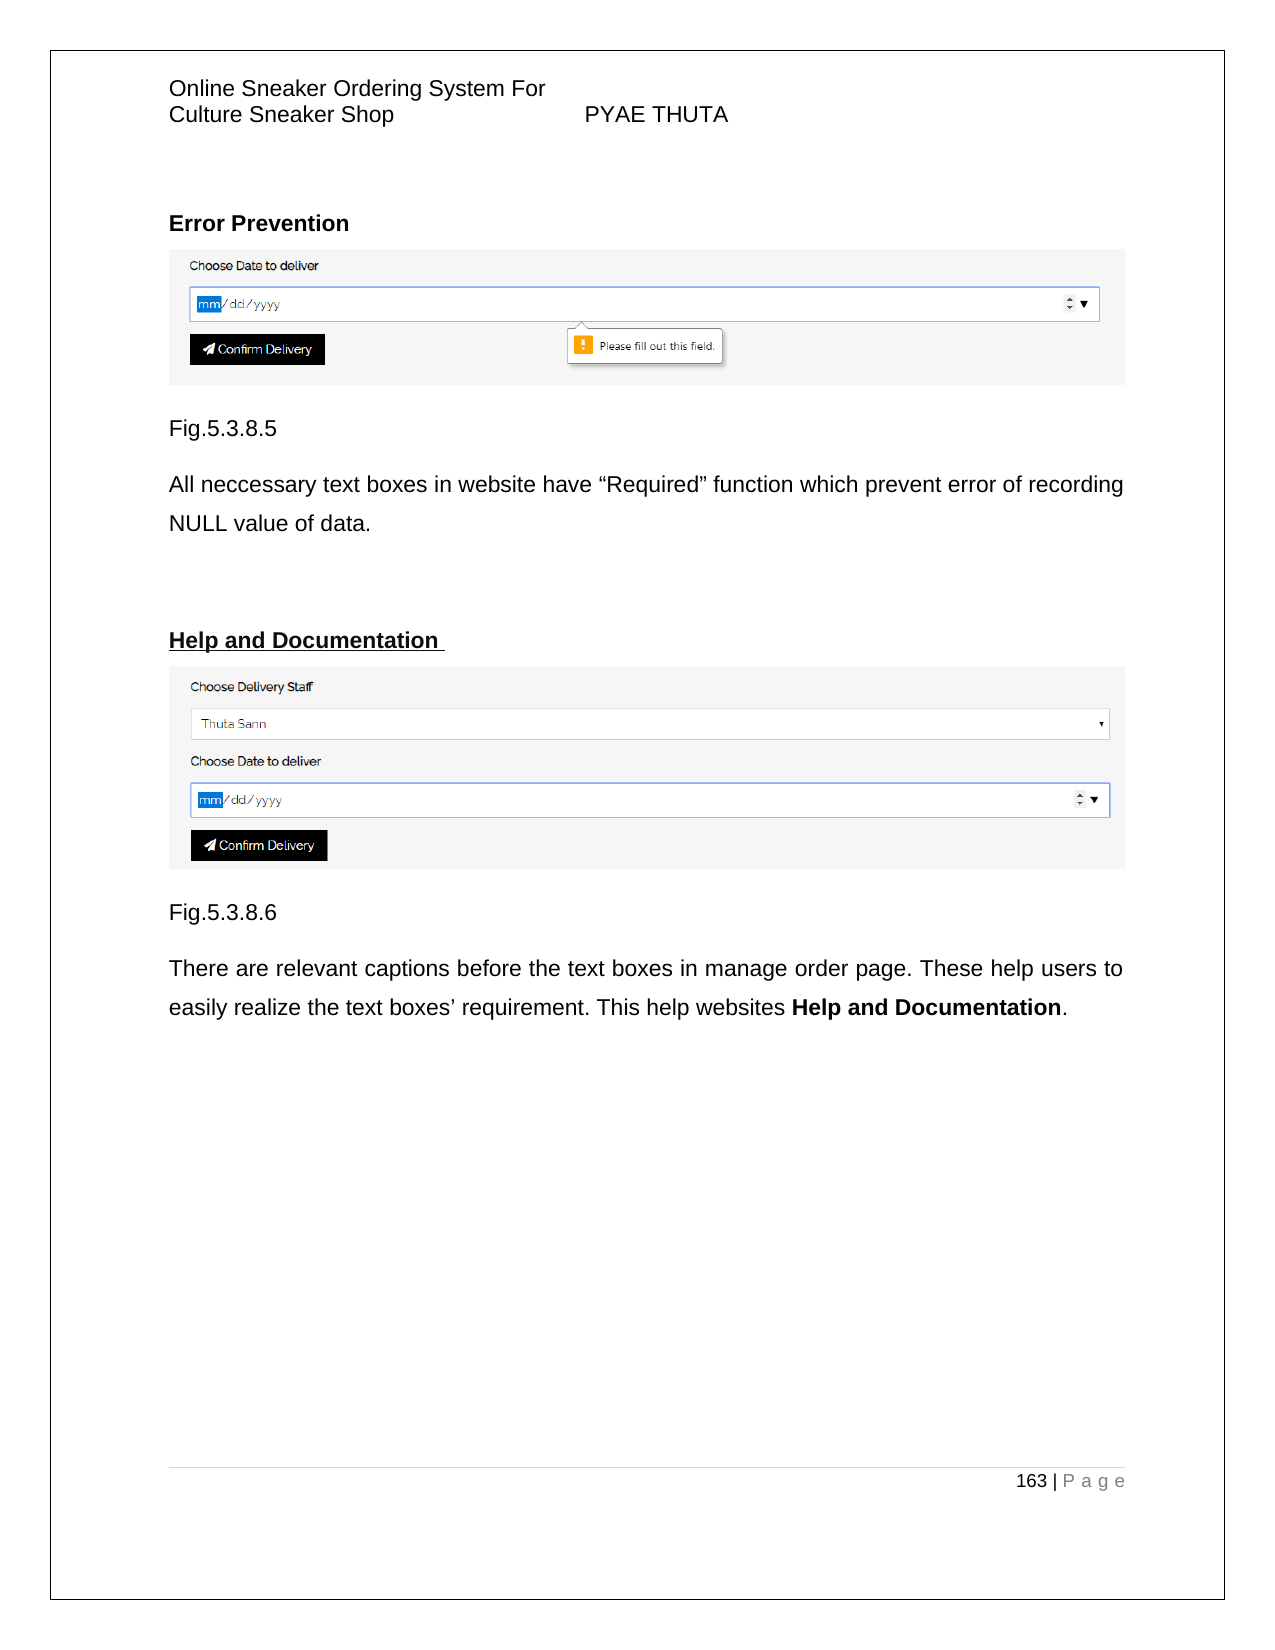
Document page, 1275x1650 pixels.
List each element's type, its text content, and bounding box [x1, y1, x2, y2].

subtitle Help and Documentation [169, 627, 1125, 653]
text Fig.5.3.8.6 [169, 898, 1125, 925]
subtitle Error Prevention [169, 210, 1125, 237]
text There are relevant captions before the text boxes in manage order page. These help users to easily realize the text boxes’ requirement. This help websites Help and Documentation. [169, 955, 1125, 1021]
picture [168, 666, 1125, 869]
text Fig.5.3.8.5 [169, 415, 1125, 441]
text All neccessary text boxes in website have “Required” function which prevent error of recording NULL value of data. [169, 471, 1125, 537]
picture [168, 249, 1125, 385]
